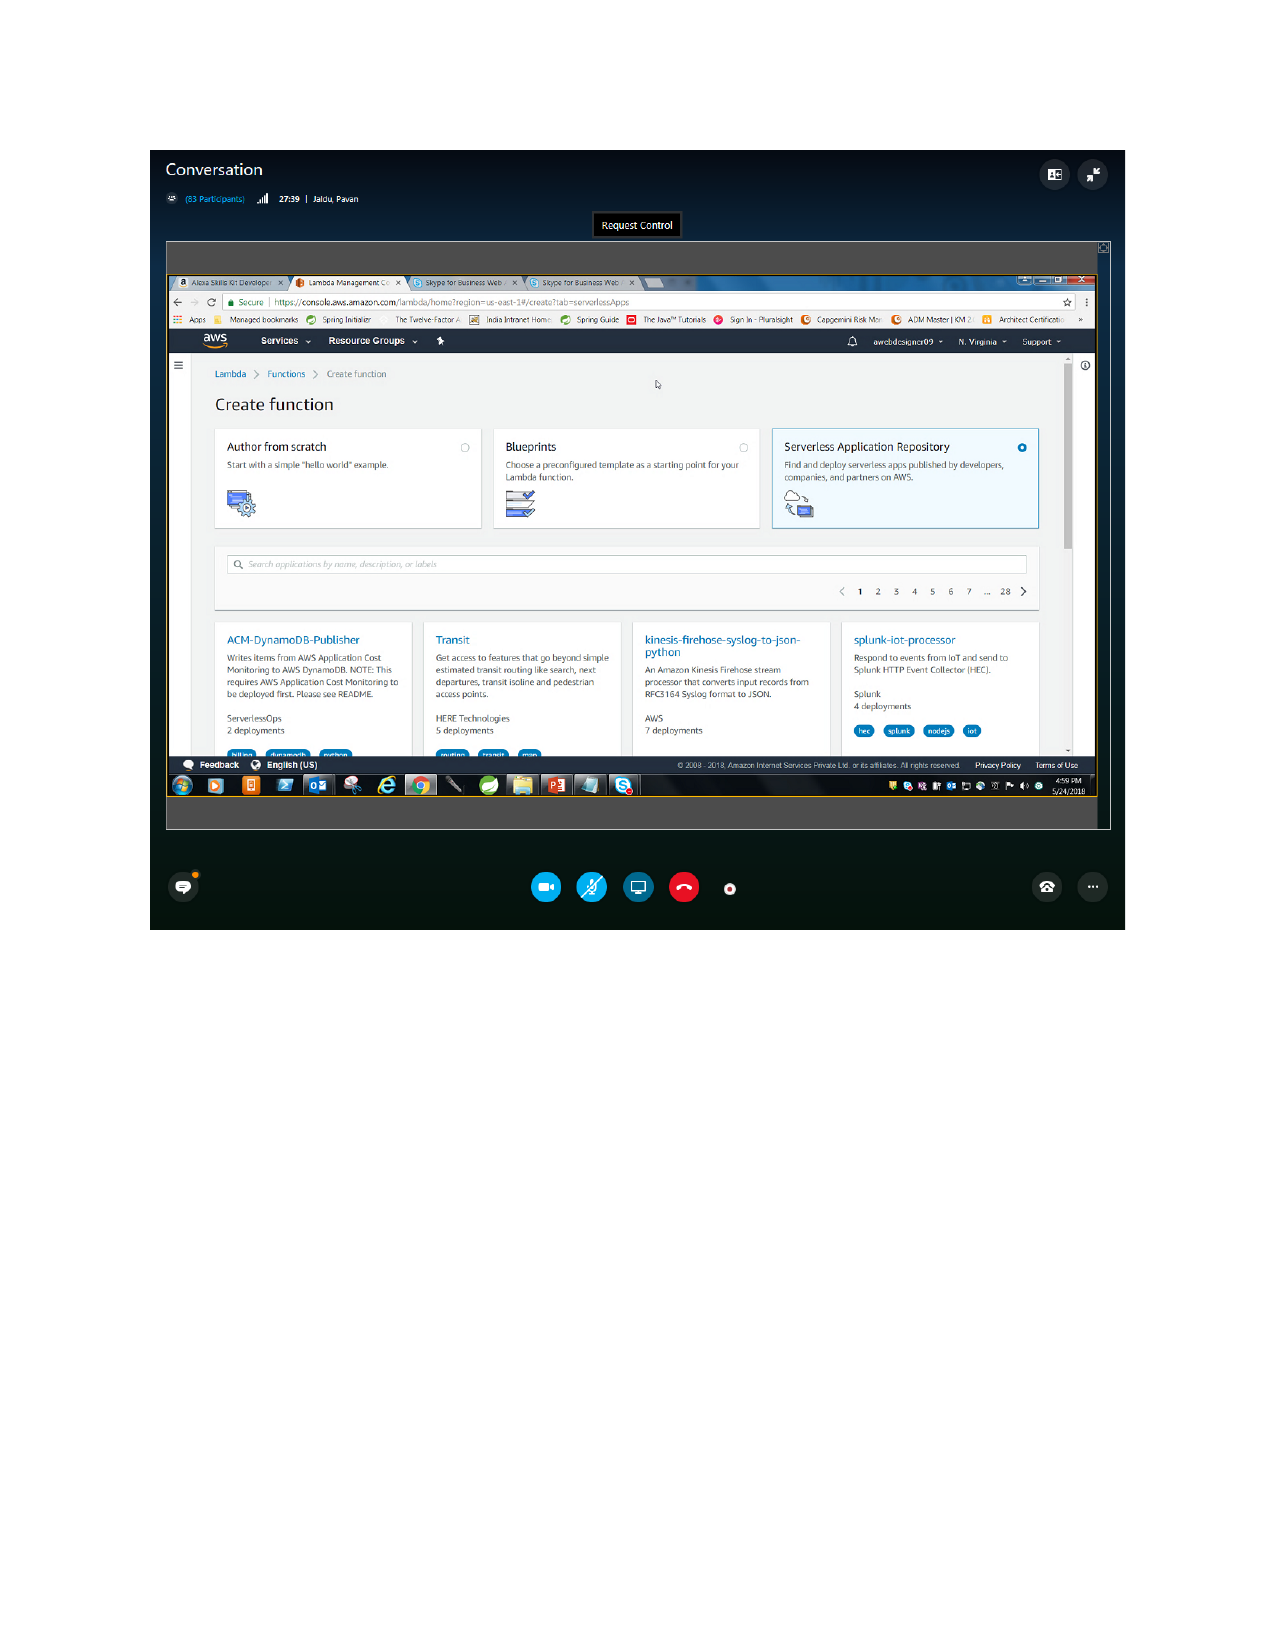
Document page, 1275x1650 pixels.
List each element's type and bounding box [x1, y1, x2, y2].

picture [150, 150, 1125, 930]
